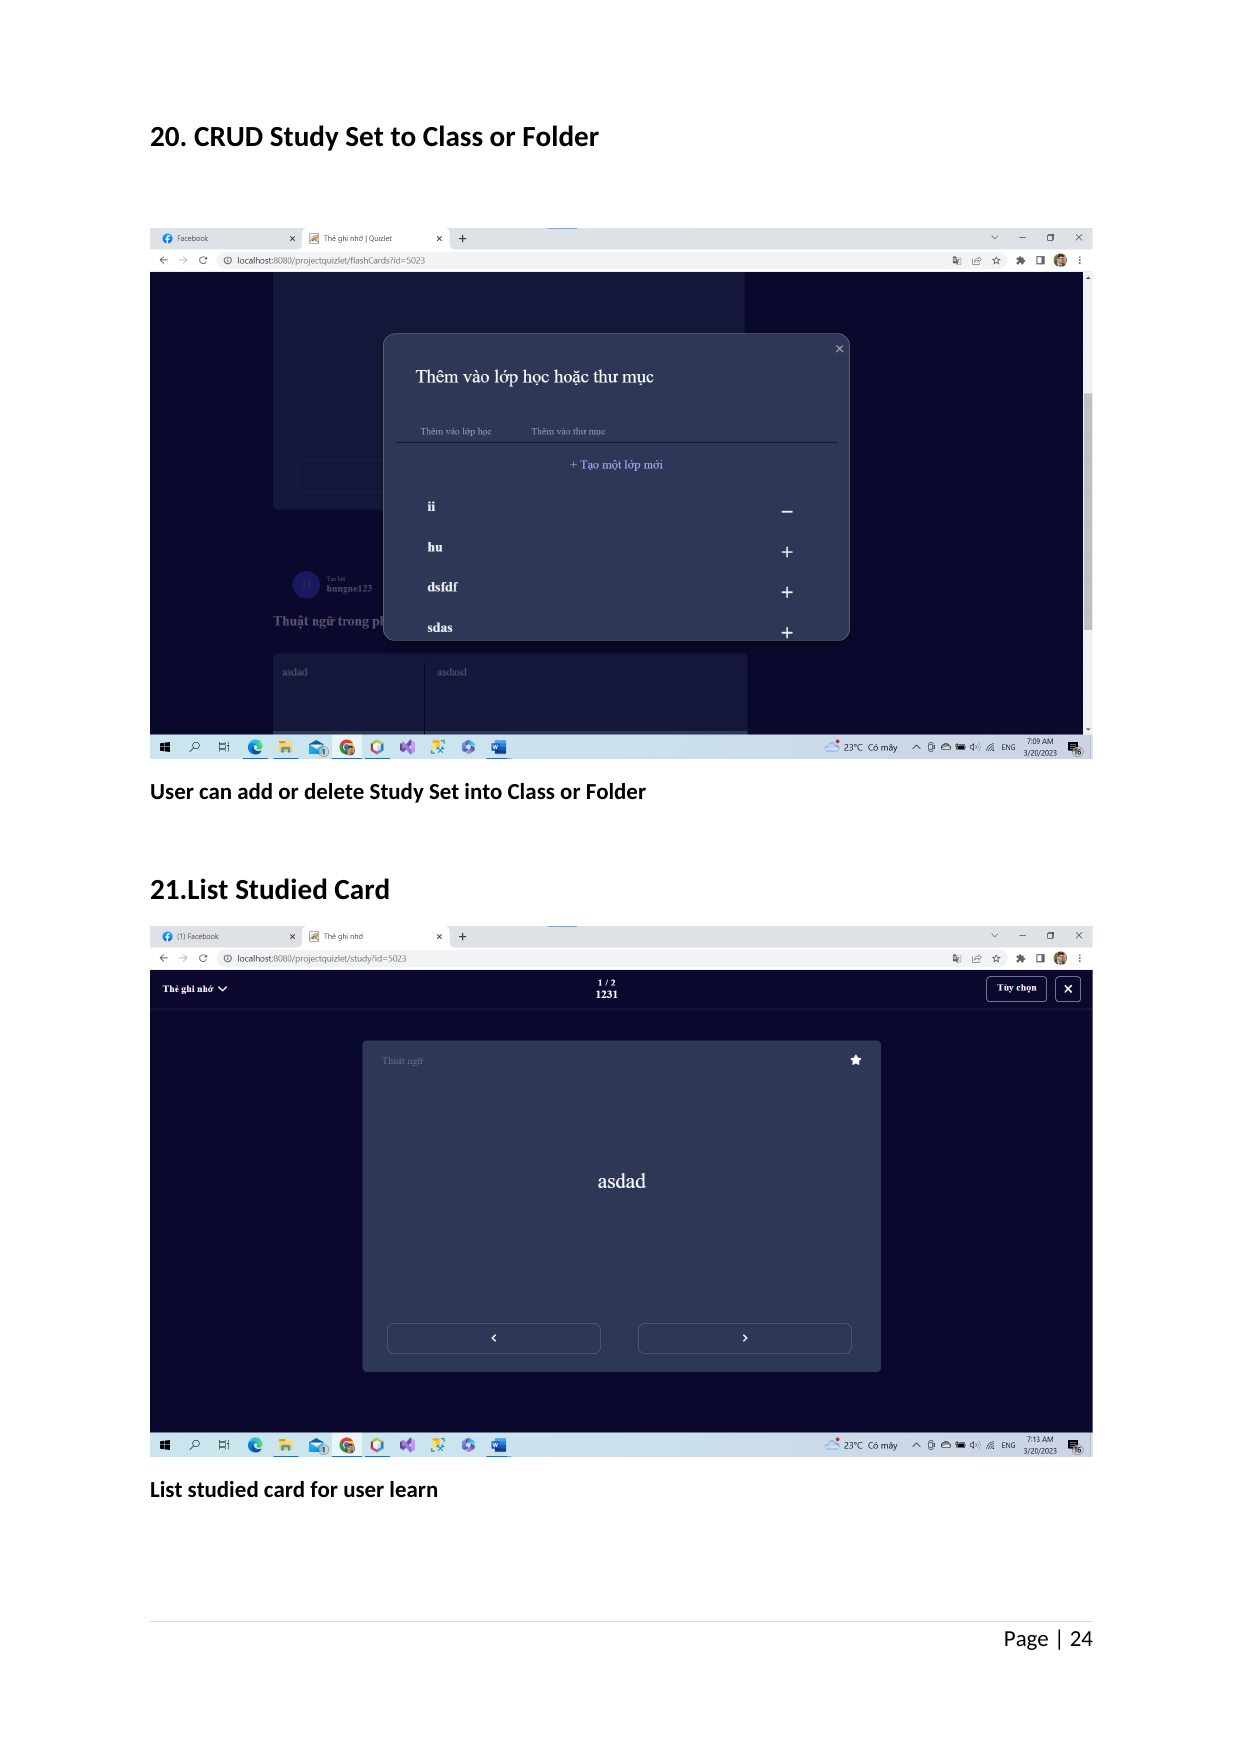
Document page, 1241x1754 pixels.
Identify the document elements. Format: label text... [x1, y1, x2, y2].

text 20. CRUD Study Set to Class or Folder [150, 118, 1093, 153]
text List studied card for user learn [150, 1475, 1093, 1503]
picture [150, 228, 1093, 759]
text 21.List Studied Card [150, 871, 1093, 907]
text User can add or delete Study Set into Class or Folder [150, 777, 1093, 805]
picture [150, 926, 1093, 1457]
